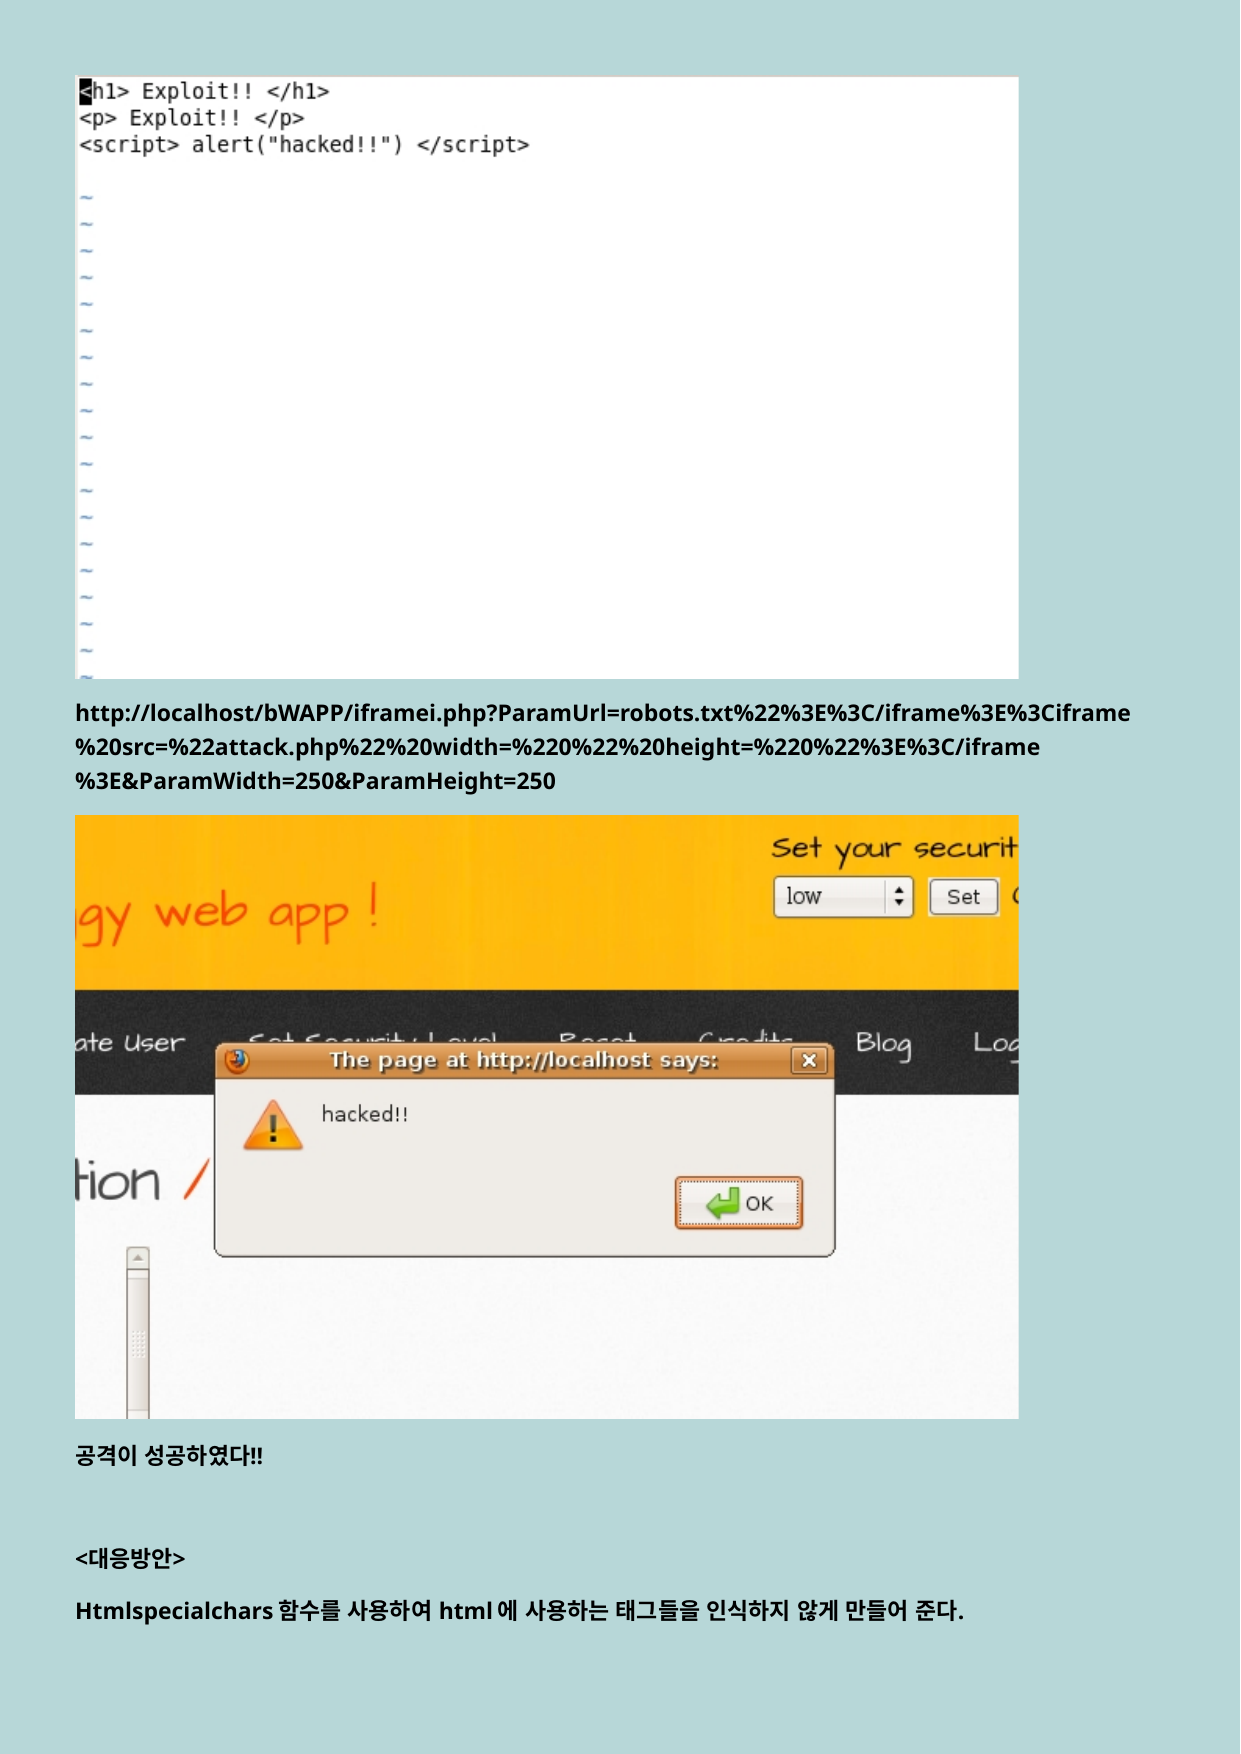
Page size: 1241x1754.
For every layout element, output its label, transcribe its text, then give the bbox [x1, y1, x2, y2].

picture [75, 75, 1019, 679]
picture [75, 815, 1019, 1419]
text http://localhost/bWAPP/iframei.php?ParamUrl=robots.txt%22%3E%3C/iframe%3E%3Ciframe%20src=%22attack.php%22%20width=%220%22%20height=%220%22%3E%3C/iframe%3E&ParamWidth=250&ParamHeight=250 [75, 697, 1165, 796]
text Htmlspecialchars함수를 사용하여 html에 사용하는 태그들을 인식하지 않게 만들어 준다. [75, 1593, 1165, 1657]
text <대응방안> [75, 1541, 1165, 1574]
text 공격이 성공하였다!! [75, 1437, 1165, 1471]
